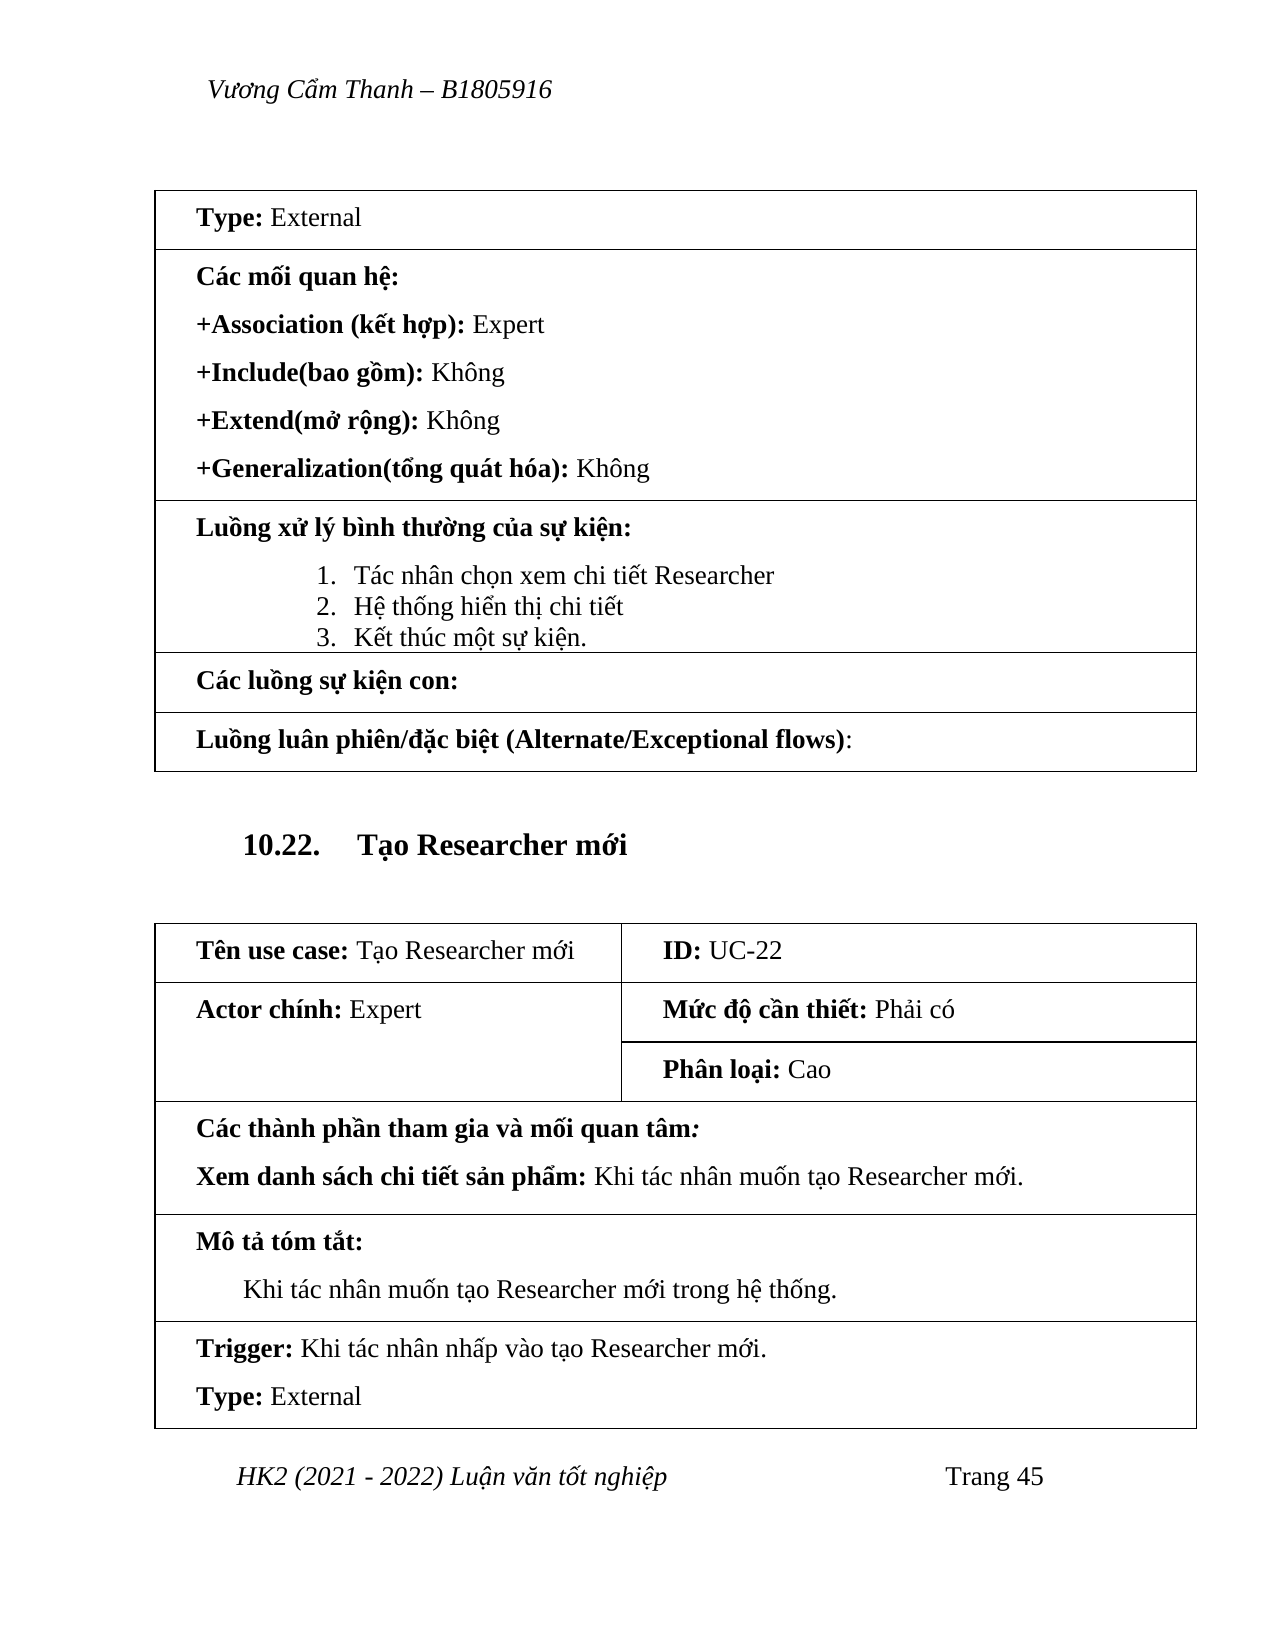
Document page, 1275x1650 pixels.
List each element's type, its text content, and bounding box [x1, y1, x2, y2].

table_header Tên use case: Tạo Researcher mới [156, 924, 621, 982]
table_cell Luồng xử lý bình thường của sự kiện: Tác nhân chọn xem chi tiết Researcher Hệ thống hiển thị chi tiết Kết thúc một sự kiện. [156, 501, 1196, 652]
table_cell Trigger: Khi tác nhân nhấp vào tạo Researcher mới. Type: External [156, 1322, 1196, 1428]
table_cell Luồng luân phiên/đặc biệt (Alternate/Exceptional flows): [156, 713, 1196, 771]
table_cell Phân loại: Cao [622, 1043, 1196, 1101]
subtitle Tạo Researcher mới [236, 826, 1157, 862]
table_cell Mô tả tóm tắt: Khi tác nhân muốn tạo Researcher mới trong hệ thống. [156, 1215, 1196, 1321]
table_cell Mức độ cần thiết: Phải có [622, 983, 1196, 1041]
table_cell Các thành phần tham gia và mối quan tâm: Xem danh sách chi tiết sản phẩm: Khi tác nhân muốn tạo Researcher mới. [156, 1102, 1196, 1214]
table_header ID: UC-22 [622, 924, 1196, 982]
table_cell Các luồng sự kiện con: [156, 653, 1196, 712]
table_cell Các mối quan hệ: +Association (kết hợp): Expert +Include(bao gồm): Không +Extend(mở rộng): Không +Generalization(tổng quát hóa): Không [156, 250, 1196, 499]
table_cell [156, 191, 1196, 249]
table_cell Actor chính: Expert [156, 983, 621, 1101]
